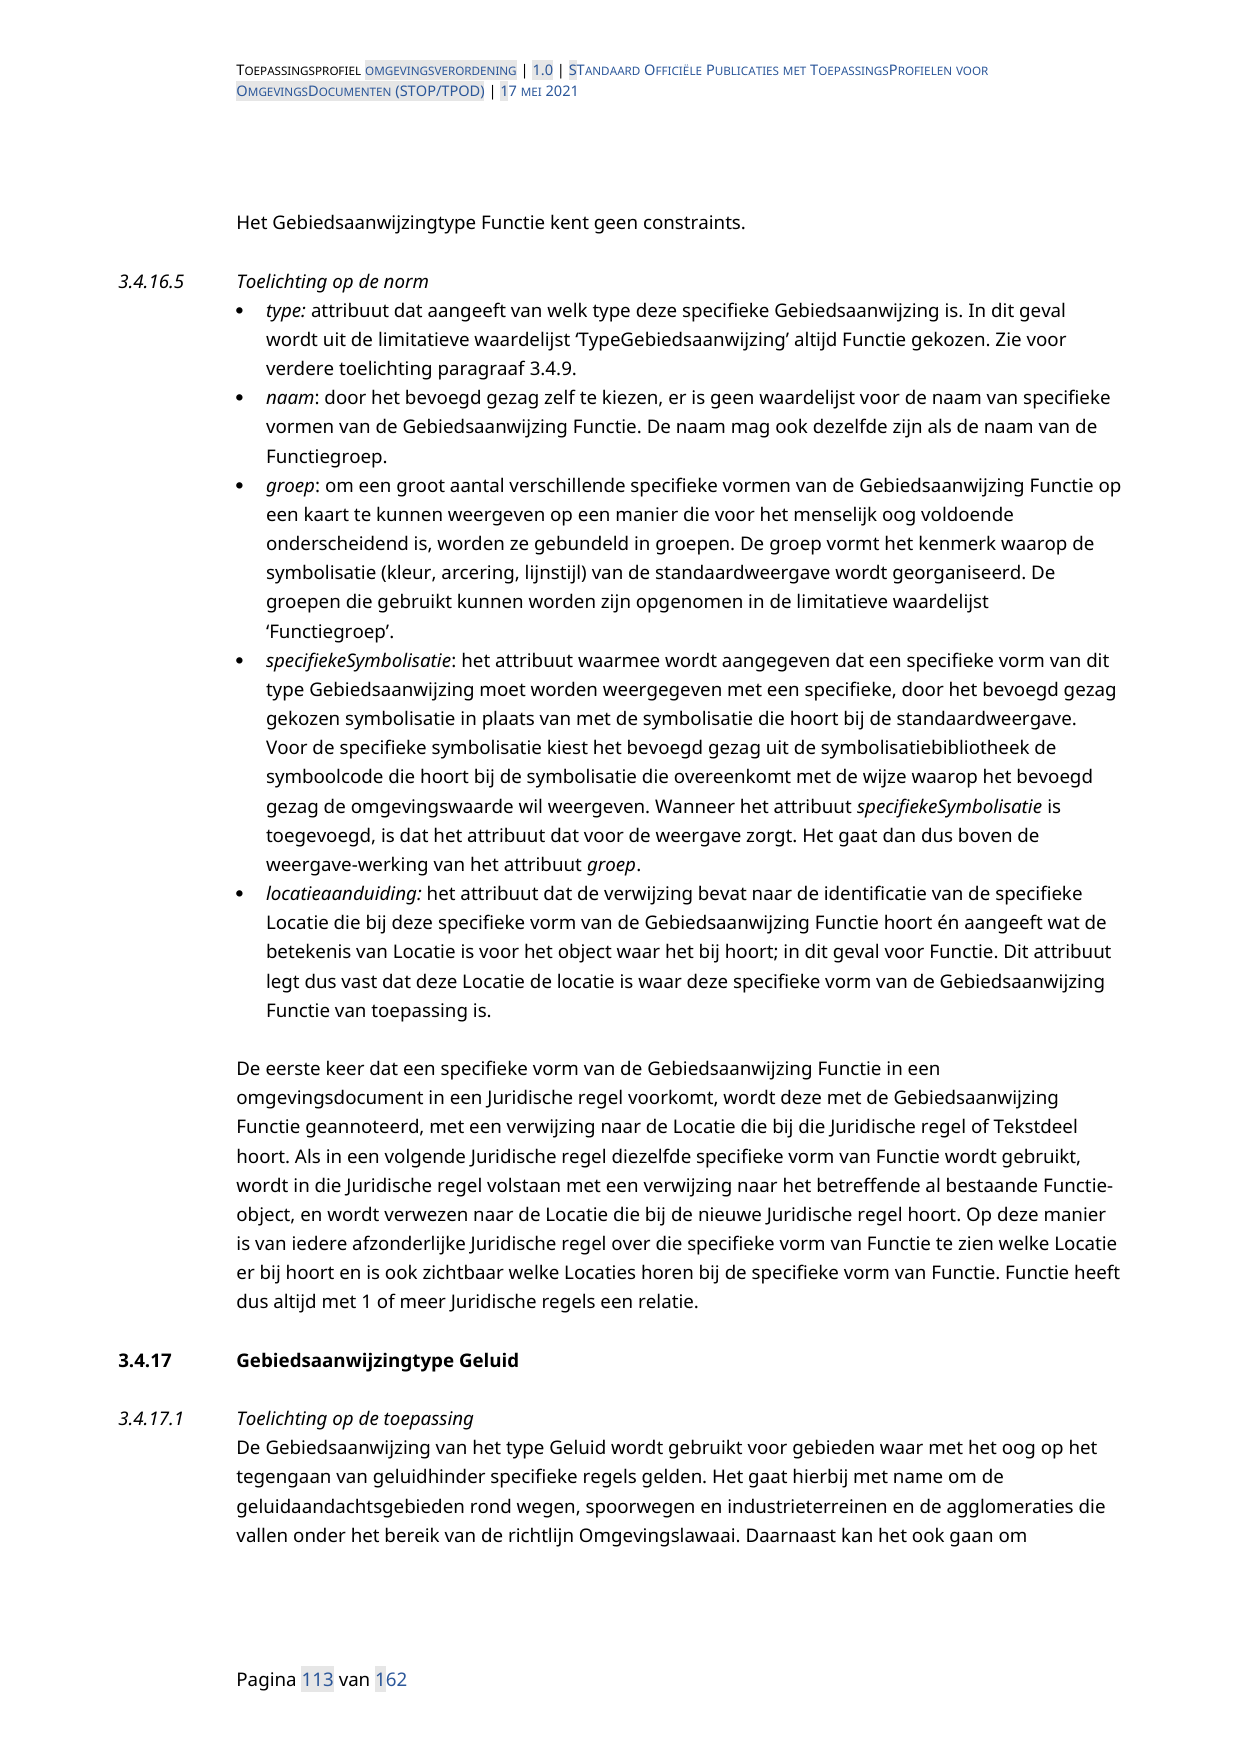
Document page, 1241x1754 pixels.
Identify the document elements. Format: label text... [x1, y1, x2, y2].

text Het Gebiedsaanwijzingtype Functie kent geen constraints. [236, 206, 1122, 236]
text De eerste keer dat een specifieke vorm van de Gebiedsaanwijzing Functie in een omgevingsdocument in een Juridische regel voorkomt, wordt deze met de Gebiedsaanwijzing Functie geannoteerd, met een verwijzing naar de Locatie die bij die Juridische regel of Tekstdeel hoort. Als in een volgende Juridische regel diezelfde specifieke vorm van Functie wordt gebruikt, wordt in die Juridische regel volstaan met een verwijzing naar het betreffende al bestaande Functie-object, en wordt verwezen naar de Locatie die bij de nieuwe Juridische regel hoort. Op deze manier is van iedere afzonderlijke Juridische regel over die specifieke vorm van Functie te zien welke Locatie er bij hoort en is ook zichtbaar welke Locaties horen bij de specifieke vorm van Functie. Functie heeft dus altijd met 1 of meer Juridische regels een relatie. [236, 1052, 1122, 1315]
text specifiekeSymbolisatie: het attribuut waarmee wordt aangegeven dat een specifieke vorm van dit type Gebiedsaanwijzing moet worden weergegeven met een specifieke, door het bevoegd gezag gekozen symbolisatie in plaats van met de symbolisatie die hoort bij de standaardweergave. Voor de specifieke symbolisatie kiest het bevoegd gezag uit de symbolisatiebibliotheek de symboolcode die hoort bij de symbolisatie die overeenkomt met de wijze waarop het bevoegd gezag de omgevingswaarde wil weergeven. Wanneer het attribuut specifiekeSymbolisatie is toegevoegd, is dat het attribuut dat voor de weergave zorgt. Het gaat dan dus boven de weergave-werking van het attribuut groep. [236, 644, 1122, 877]
text naam: door het bevoegd gezag zelf te kiezen, er is geen waardelijst voor de naam van specifieke vormen van de Gebiedsaanwijzing Functie. De naam mag ook dezelfde zijn als de naam van de Functiegroep. [236, 381, 1122, 469]
text type: attribuut dat aangeeft van welk type deze specifieke Gebiedsaanwijzing is. In dit geval wordt uit de limitatieve waardelijst ‘TypeGebiedsaanwijzing’ altijd Functie gekozen. Zie voor verdere toelichting paragraaf 6.4.9. [236, 294, 1122, 381]
subtitle Toelichting op de norm [118, 265, 1122, 294]
text locatieaanduiding: het attribuut dat de verwijzing bevat naar de identificatie van de specifieke Locatie die bij deze specifieke vorm van de Gebiedsaanwijzing Functie hoort én aangeeft wat de betekenis van Locatie is voor het object waar het bij hoort; in dit geval voor Functie. Dit attribuut legt dus vast dat deze Locatie de locatie is waar deze specifieke vorm van de Gebiedsaanwijzing Functie van toepassing is. [236, 877, 1122, 1023]
subtitle Gebiedsaanwijzingtype Geluid [118, 1344, 1122, 1373]
subtitle Toelichting op de toepassing [118, 1402, 1122, 1431]
text groep: om een groot aantal verschillende specifieke vormen van de Gebiedsaanwijzing Functie op een kaart te kunnen weergeven op een manier die voor het menselijk oog voldoende onderscheidend is, worden ze gebundeld in groepen. De groep vormt het kenmerk waarop de symbolisatie (kleur, arcering, lijnstijl) van de standaardweergave wordt georganiseerd. De groepen die gebruikt kunnen worden zijn opgenomen in de limitatieve waardelijst ‘Functiegroep’. [236, 469, 1122, 644]
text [236, 1431, 1122, 1548]
